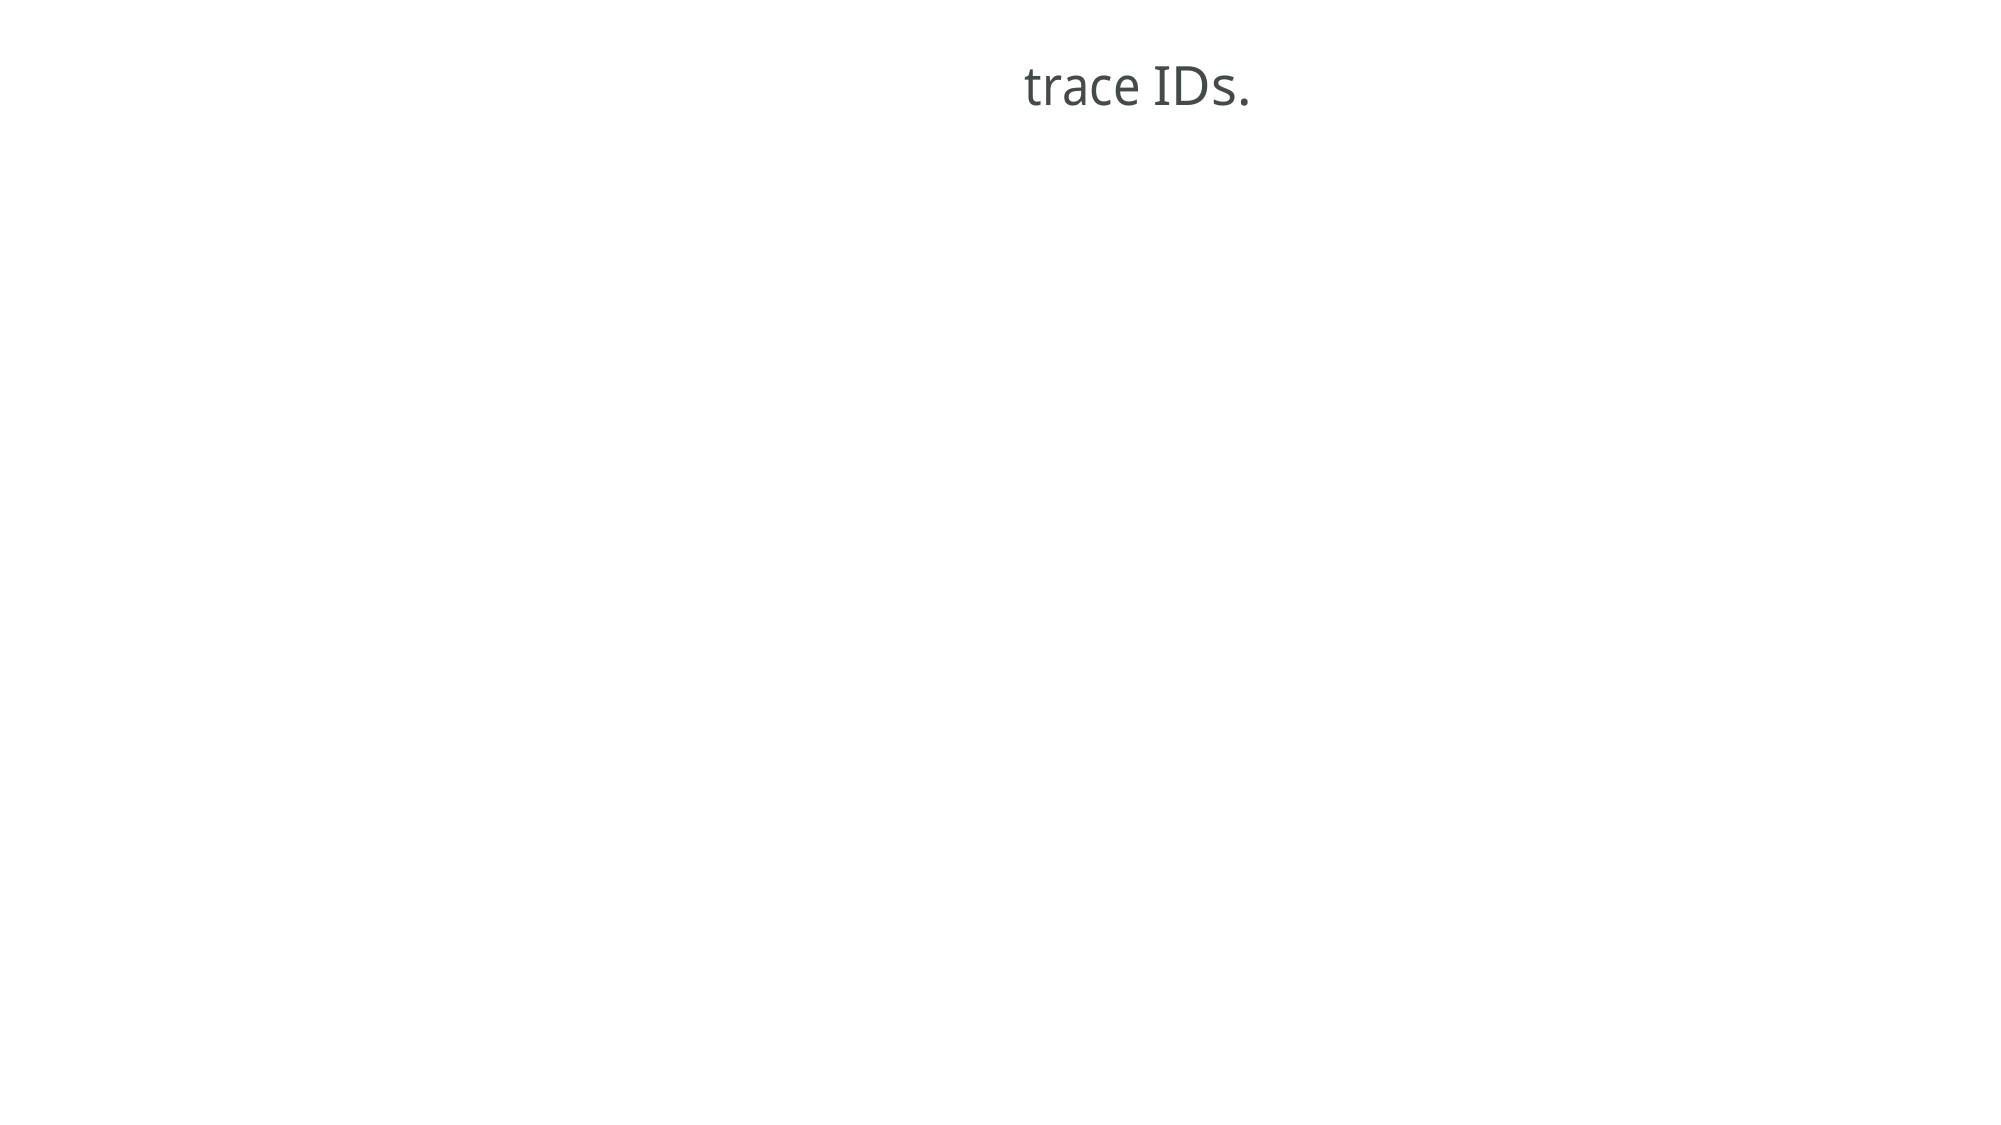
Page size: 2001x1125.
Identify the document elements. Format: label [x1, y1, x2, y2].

list [987, 62, 1798, 116]
